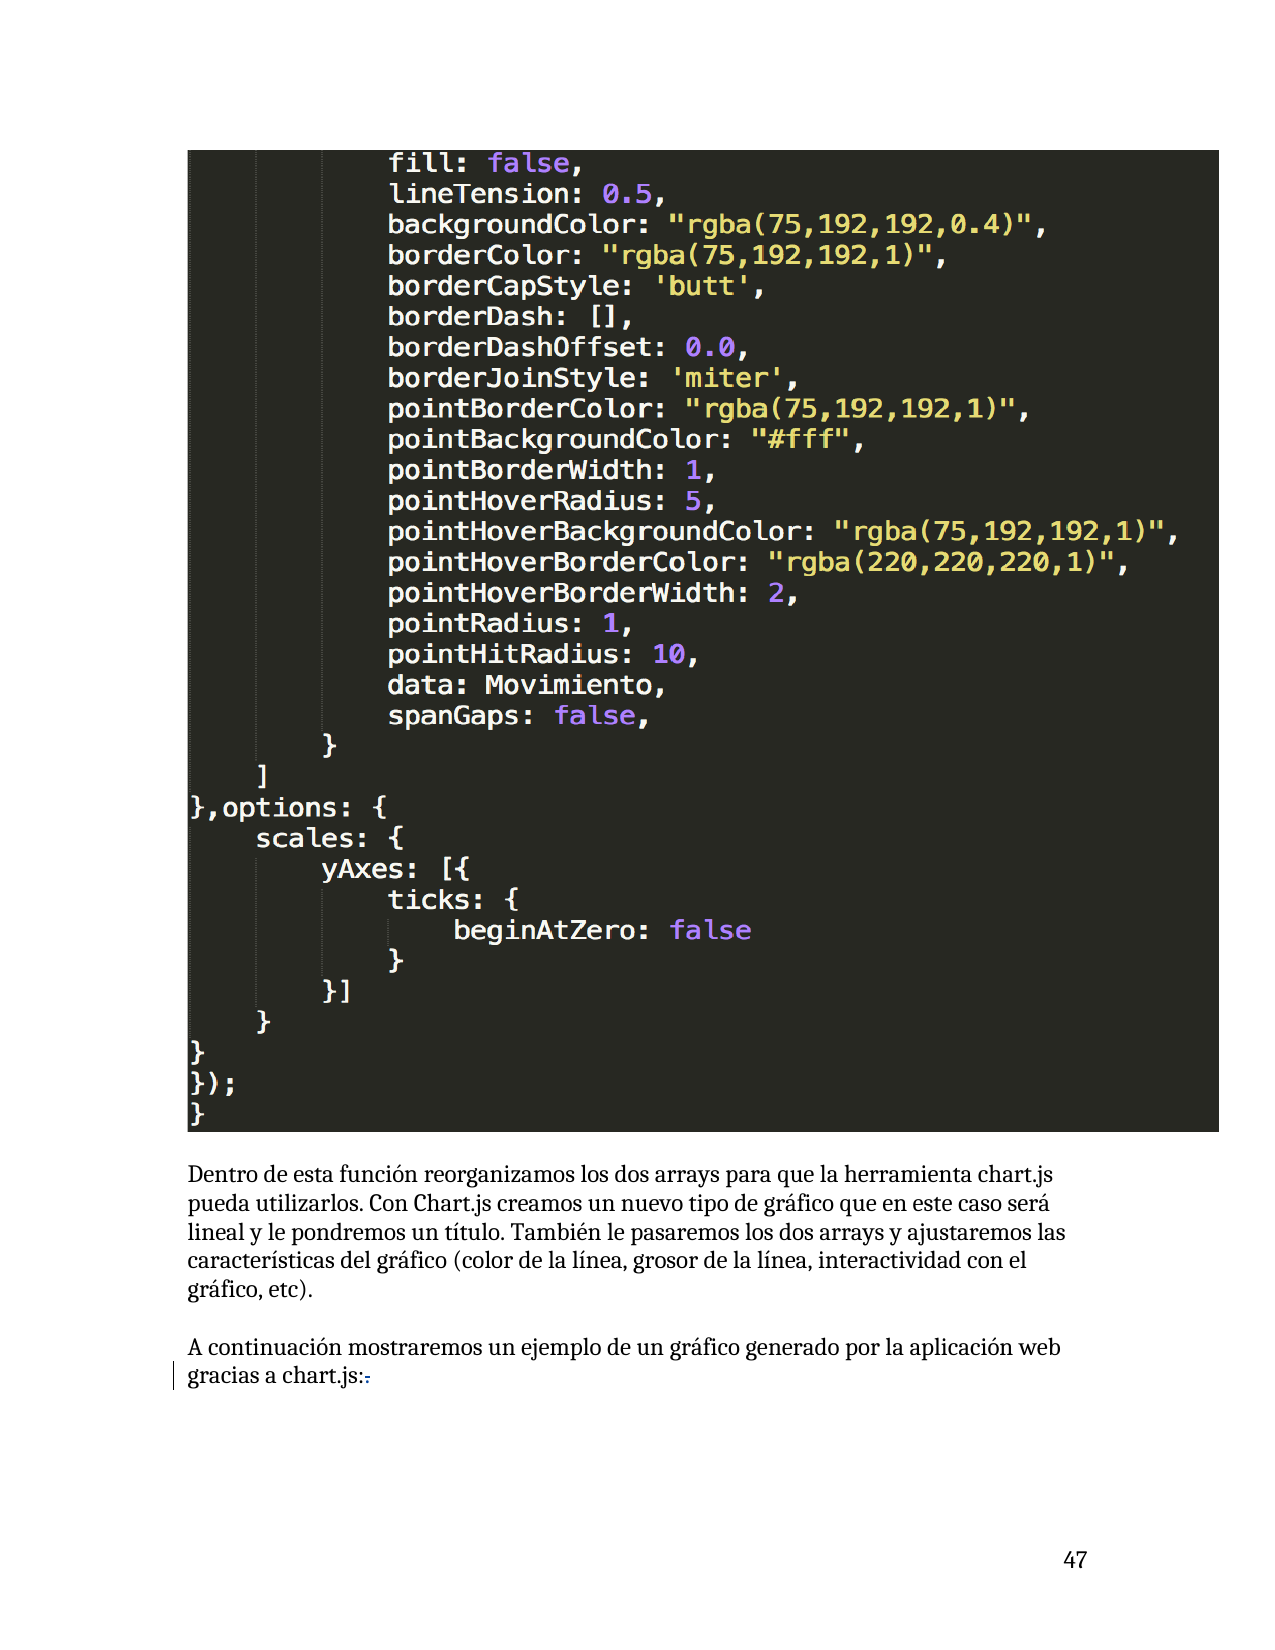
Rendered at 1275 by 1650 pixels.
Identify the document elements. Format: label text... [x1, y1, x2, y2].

text A continuación mostraremos un ejemplo de un gráfico generado por la aplicación web gracias a chart.js: [187, 1333, 1087, 1390]
picture [187, 150, 1219, 1132]
text Dentro de esta función reorganizamos los dos arrays para que la herramienta chart.js pueda utilizarlos. Con Chart.js creamos un nuevo tipo de gráfico que en este caso será lineal y le pondremos un título. También le pasaremos los dos arrays y ajustaremos las características del gráfico (color de la línea, grosor de la línea, interactividad con el gráfico, etc). [187, 1160, 1087, 1304]
